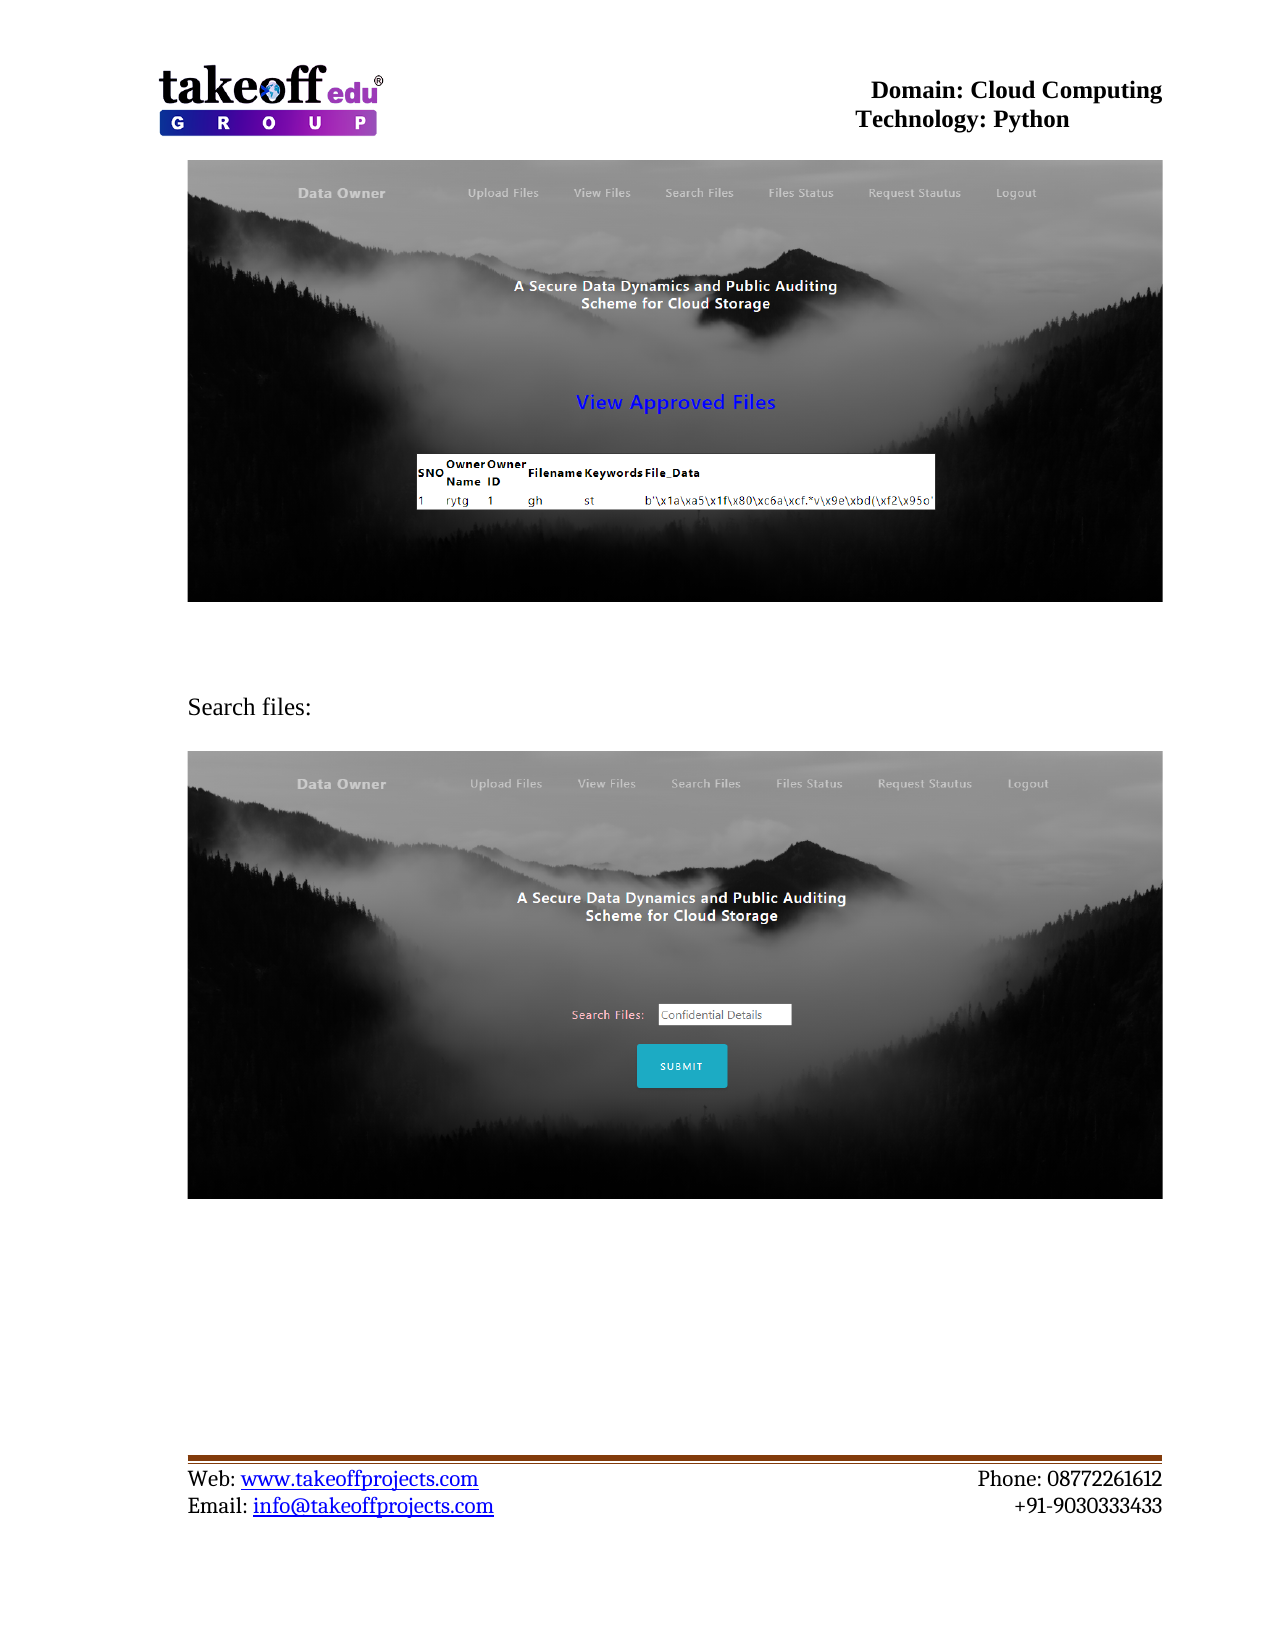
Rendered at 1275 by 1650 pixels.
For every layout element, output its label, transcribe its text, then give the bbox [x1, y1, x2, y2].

picture [156, 60, 386, 146]
picture [187, 751, 1163, 1199]
text Search files: [187, 692, 1162, 721]
picture [187, 160, 1163, 602]
